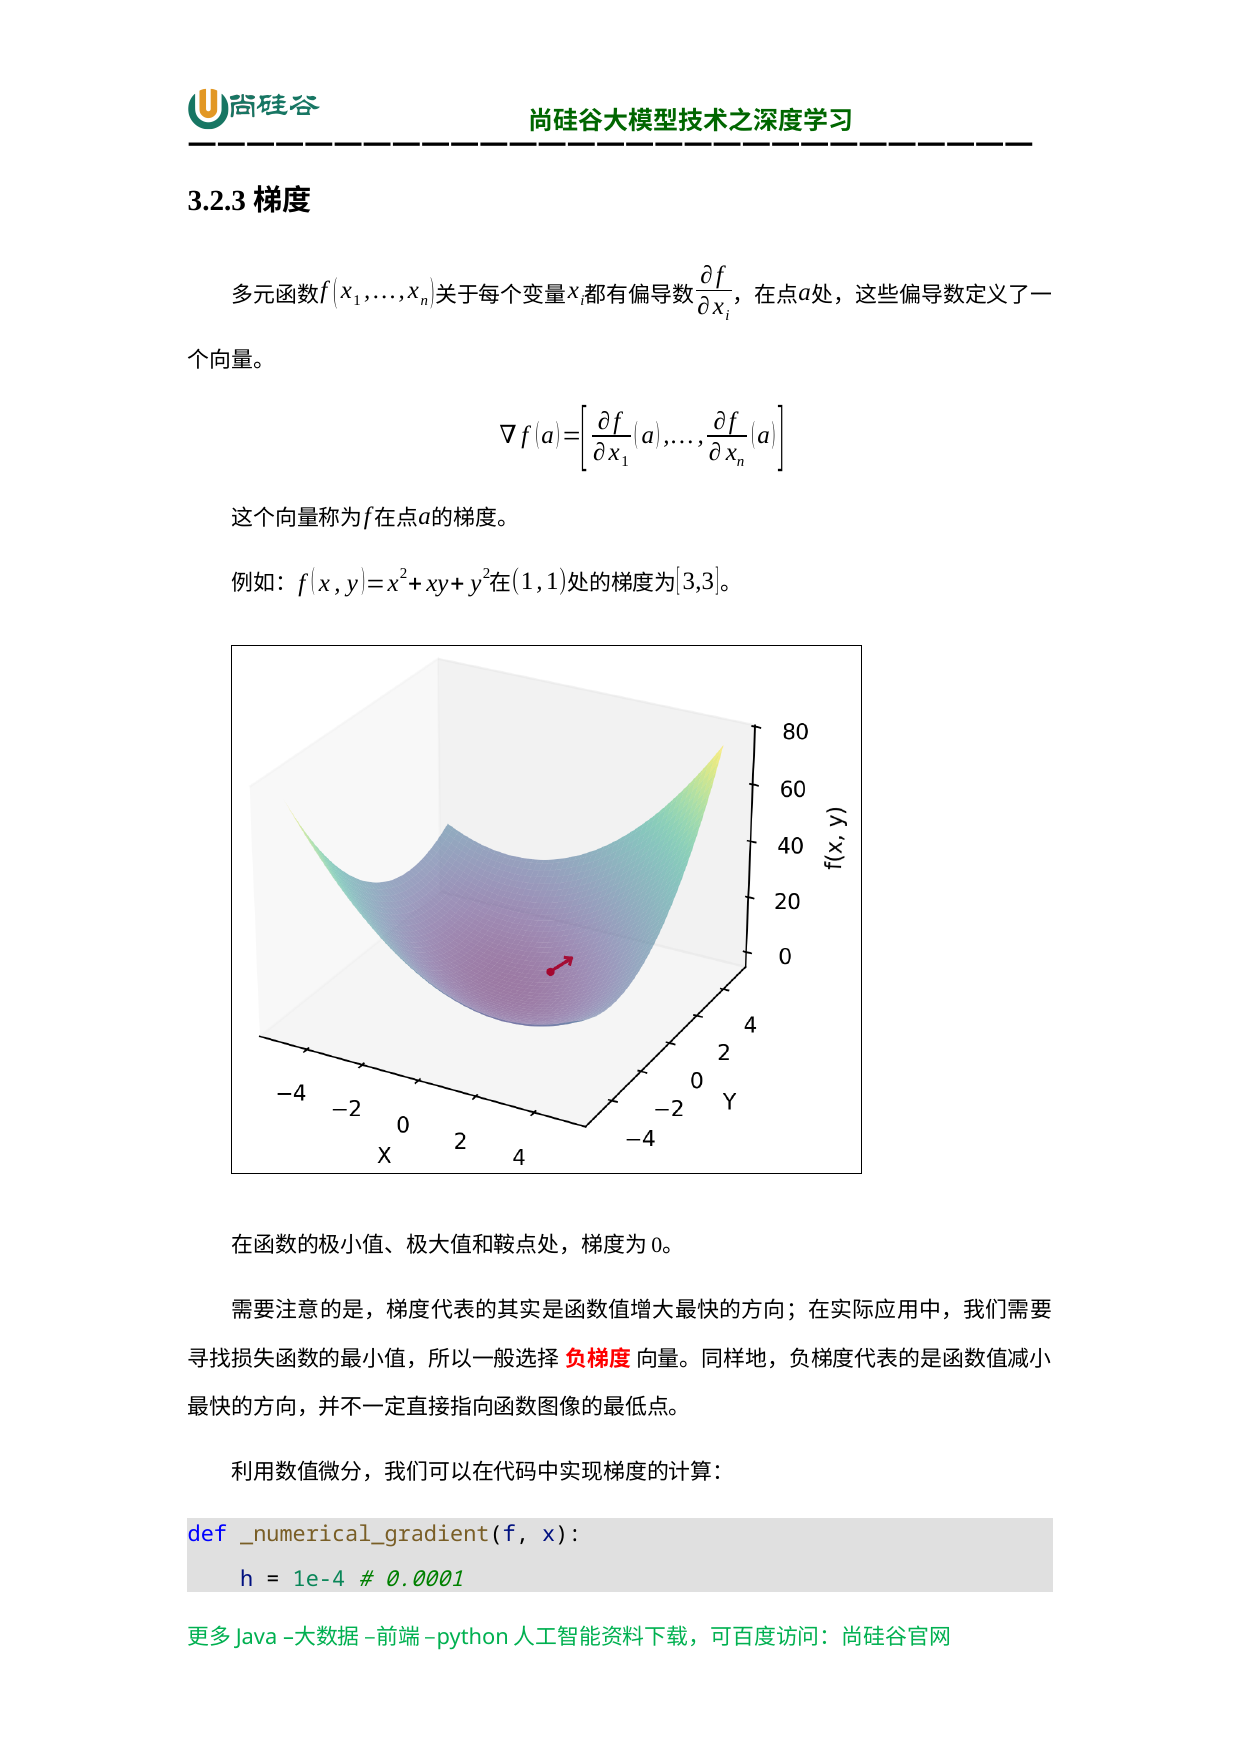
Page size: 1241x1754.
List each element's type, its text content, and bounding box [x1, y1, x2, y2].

text 梯度 [187, 165, 1053, 230]
text 利用数值微分，我们可以在代码中实现梯度的计算： [187, 1453, 1053, 1486]
text 这个向量称为在点的梯度。 [187, 500, 1053, 532]
text 需要注意的是，梯度代表的其实是函数值增大最快的方向；在实际应用中，我们需要寻找损失函数的最小值，所以一般选择 负梯度 向量。同样地，负梯度代表的是函数值减小最快的方向，并不一定直接指向函数图像的最低点。 [187, 1291, 1053, 1421]
picture [187, 88, 321, 130]
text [187, 1518, 1053, 1592]
text 多元函数关于每个变量都有偏导数，在点处，这些偏导数定义了一个向量。 [187, 260, 1053, 374]
text 在函数的极小值、极大值和鞍点处，梯度为0。 [187, 1227, 1053, 1259]
text 例如：在处的梯度为。 [187, 548, 1053, 613]
picture [232, 646, 861, 1173]
